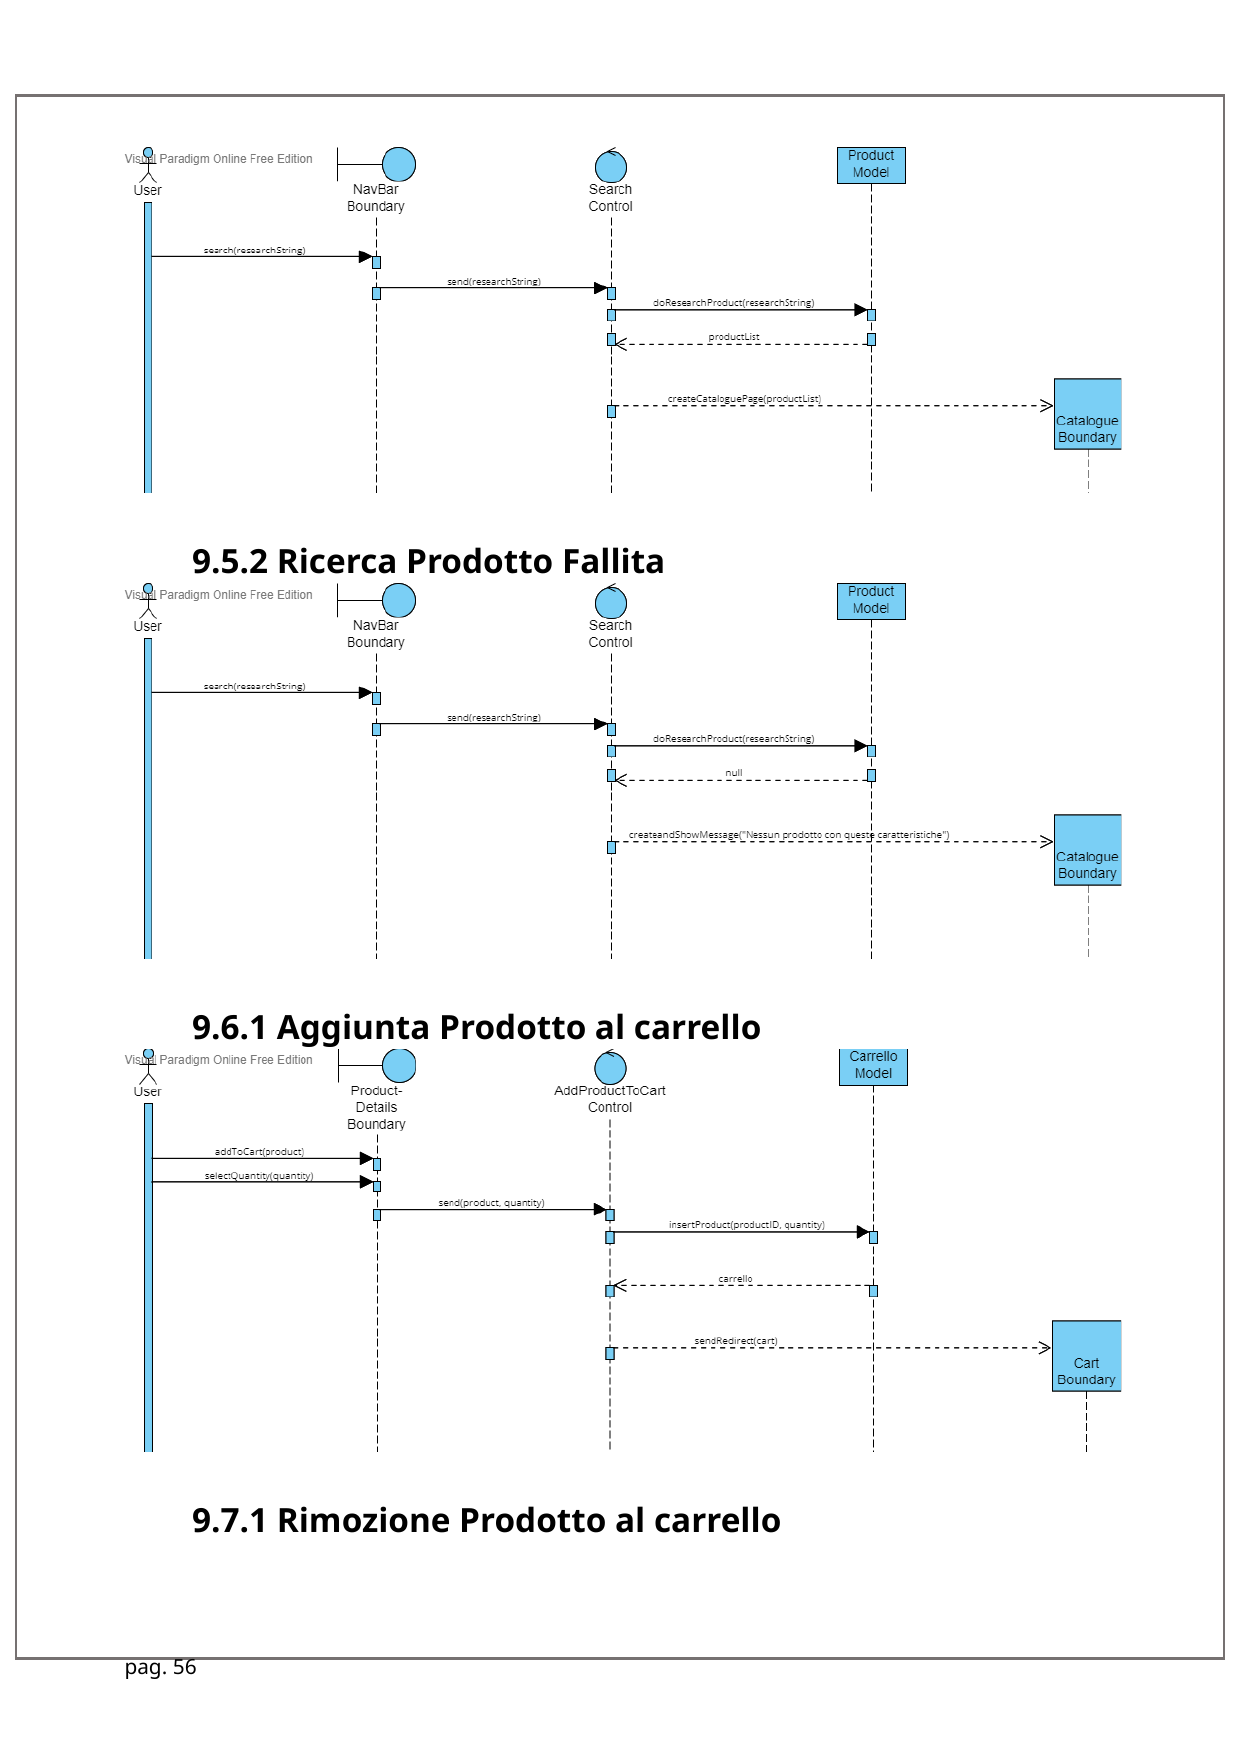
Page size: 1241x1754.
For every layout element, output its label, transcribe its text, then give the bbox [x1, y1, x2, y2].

picture [118, 1049, 1122, 1452]
text 9.5.2 Ricerca Prodotto Fallita [118, 538, 1122, 583]
picture [118, 583, 1122, 959]
text 9.6.1 Aggiunta Prodotto al carrello [118, 1004, 1122, 1049]
picture [118, 147, 1122, 493]
text 9.7.1 Rimozione Prodotto al carrello [118, 1497, 1122, 1542]
